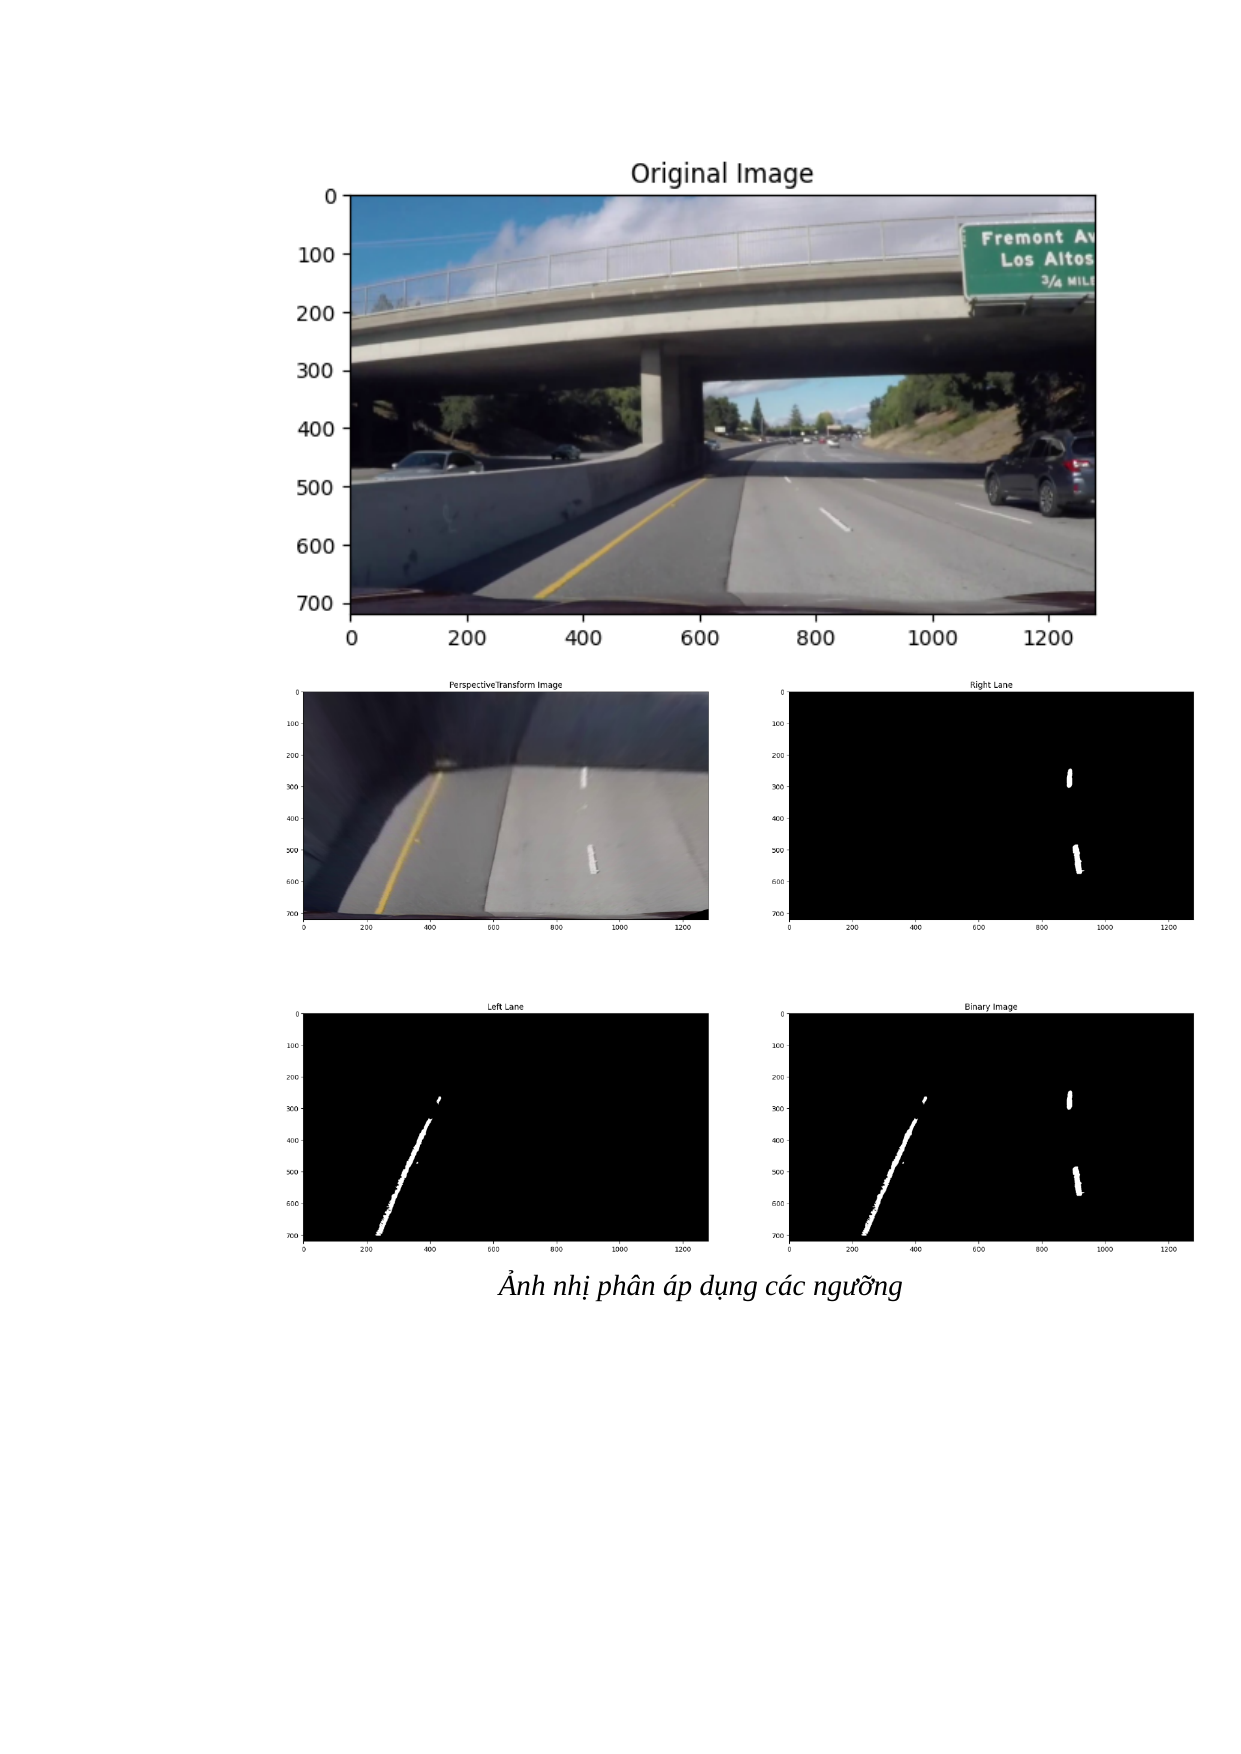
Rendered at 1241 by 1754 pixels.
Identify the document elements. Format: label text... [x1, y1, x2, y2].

picture [281, 147, 1110, 665]
picture [281, 676, 1198, 1257]
list Ảnh nhị phân áp dụng các ngưỡng [282, 1268, 1122, 1301]
